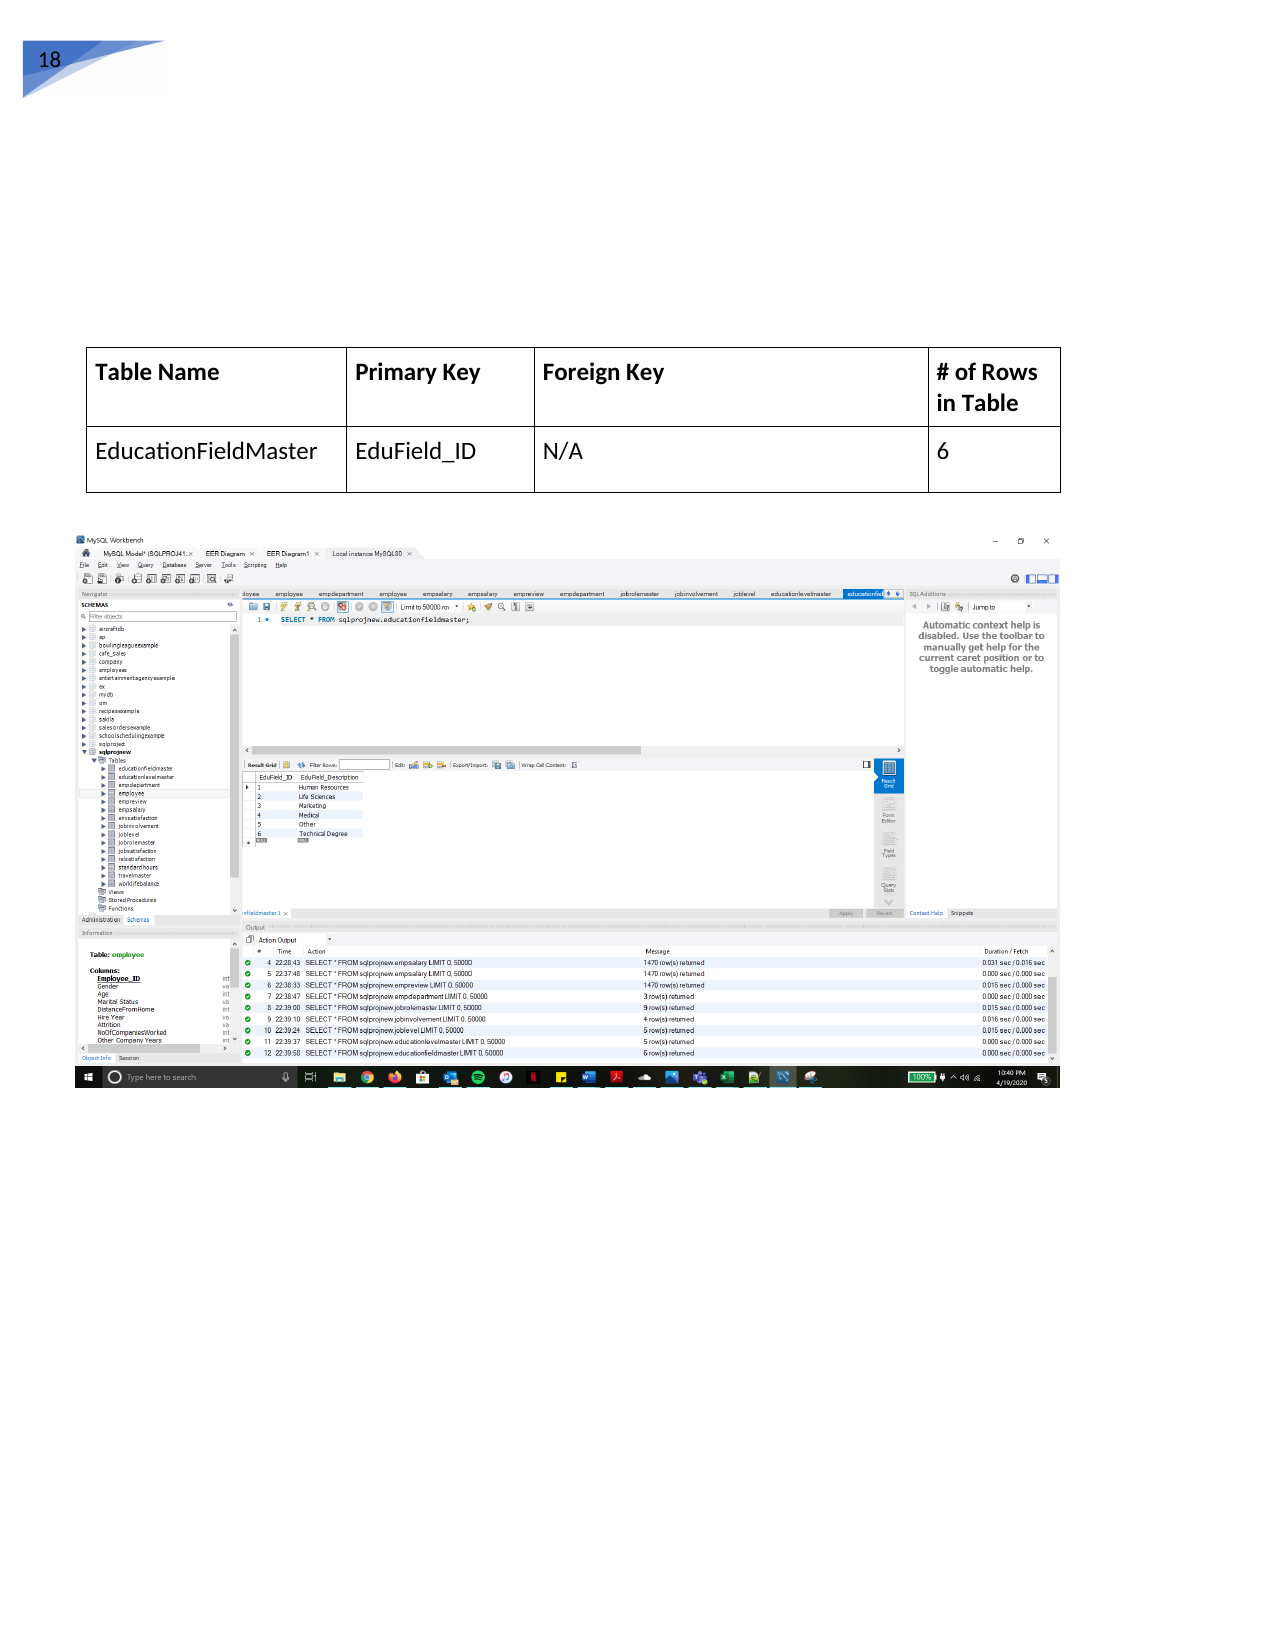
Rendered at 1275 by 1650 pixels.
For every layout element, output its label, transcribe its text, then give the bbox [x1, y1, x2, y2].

picture [22, 40, 167, 99]
table_header Foreign Key [535, 348, 928, 426]
table_cell EducationFieldMaster [87, 427, 346, 492]
table_cell 6 [929, 427, 1060, 492]
table_cell N/A [535, 427, 928, 492]
table_header Table Name [87, 348, 346, 426]
picture [75, 533, 1060, 1088]
table_header Primary Key [347, 348, 534, 426]
table_cell EduField_ID [347, 427, 534, 492]
table_header # of Rows in Table [929, 348, 1060, 426]
